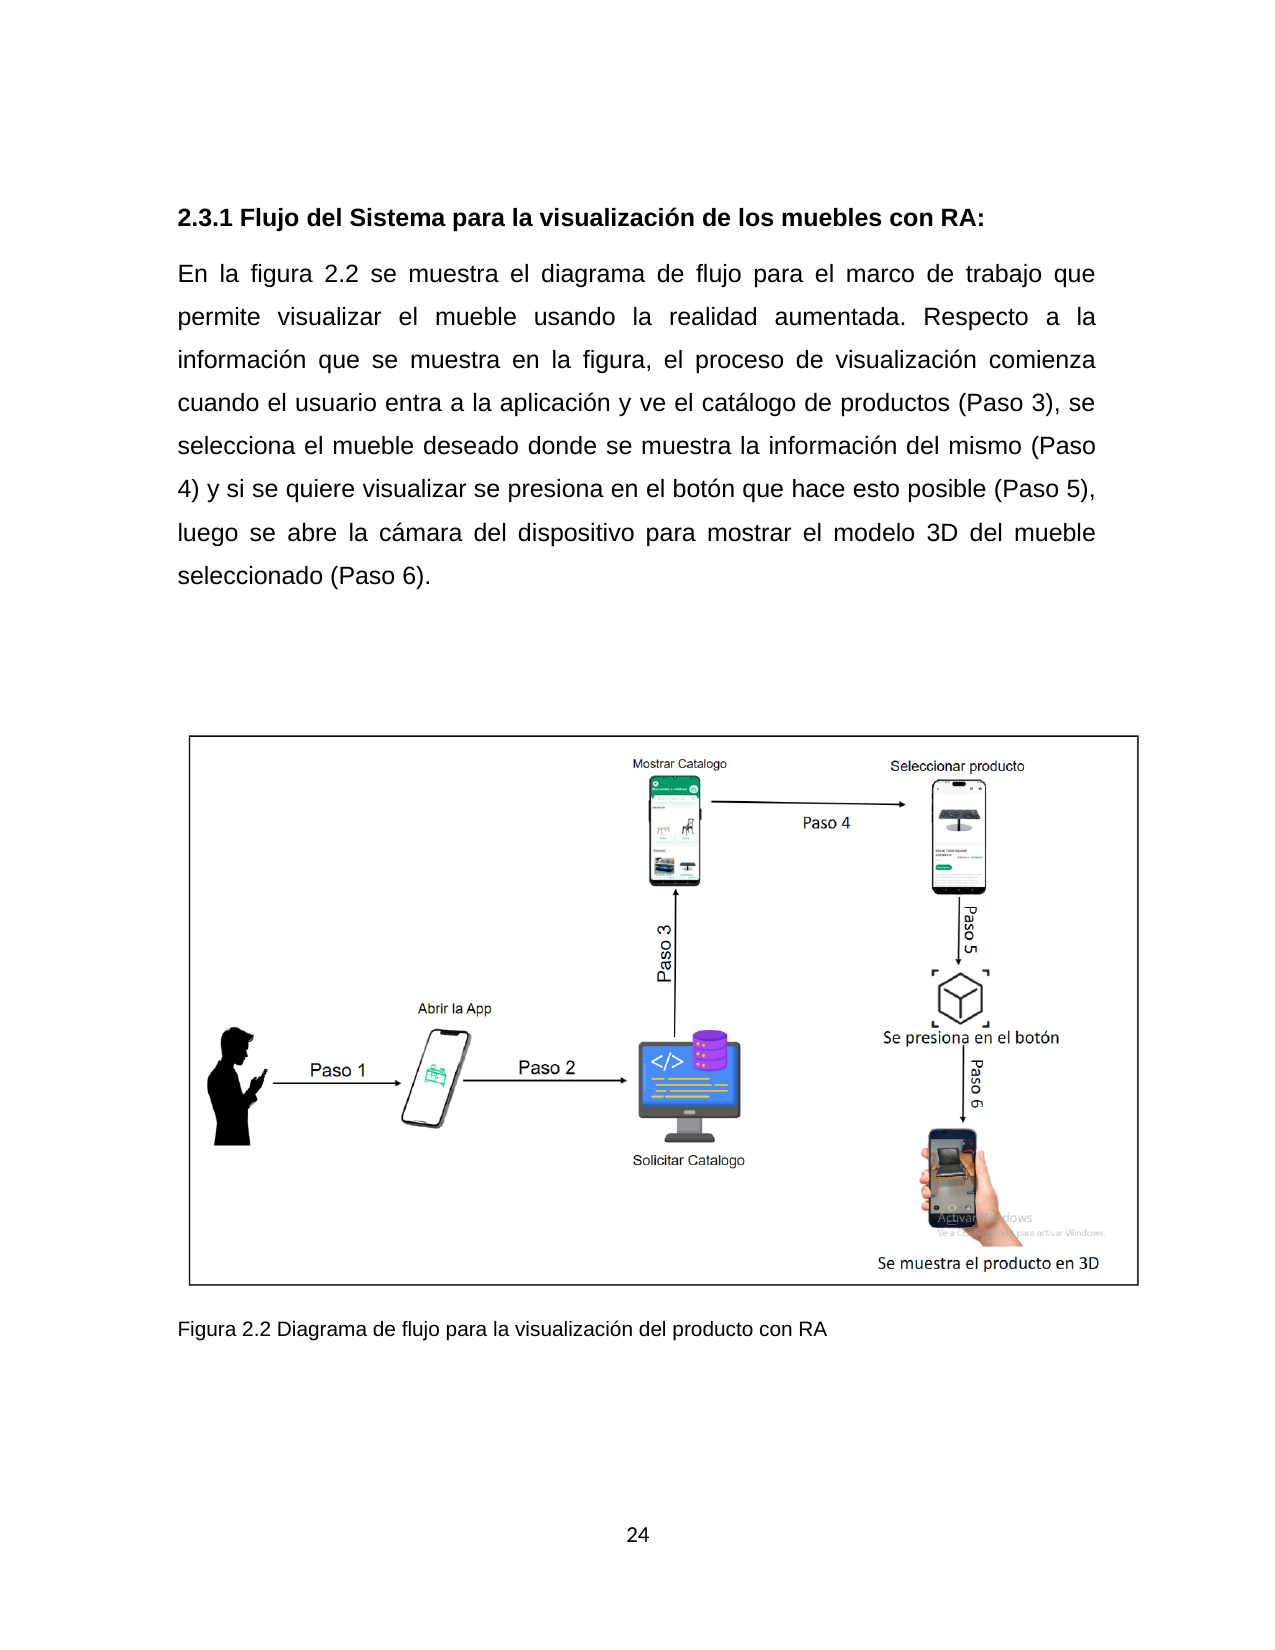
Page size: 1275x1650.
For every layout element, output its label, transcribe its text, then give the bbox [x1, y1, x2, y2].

text En la figura 2.2 se muestra el diagrama de flujo para el marco de trabajo que permite visualizar el mueble usando la realidad aumentada. Respecto a la información que se muestra en la figura, el proceso de visualización comienza cuando el usuario entra a la aplicación y ve el catálogo de productos (Paso 3), se selecciona el mueble deseado donde se muestra la información del mismo (Paso 4) y si se quiere visualizar se presiona en el botón que hace esto posible (Paso 5), luego se abre la cámara del dispositivo para mostrar el modelo 3D del mueble seleccionado (Paso 6). [177, 259, 1098, 589]
picture [177, 727, 1146, 1290]
subtitle 2.3.1 Flujo del Sistema para la visualización de los muebles con RA: [177, 203, 1098, 232]
text Figura 2.2 Diagrama de flujo para la visualización del producto con RA [177, 1316, 1098, 1340]
